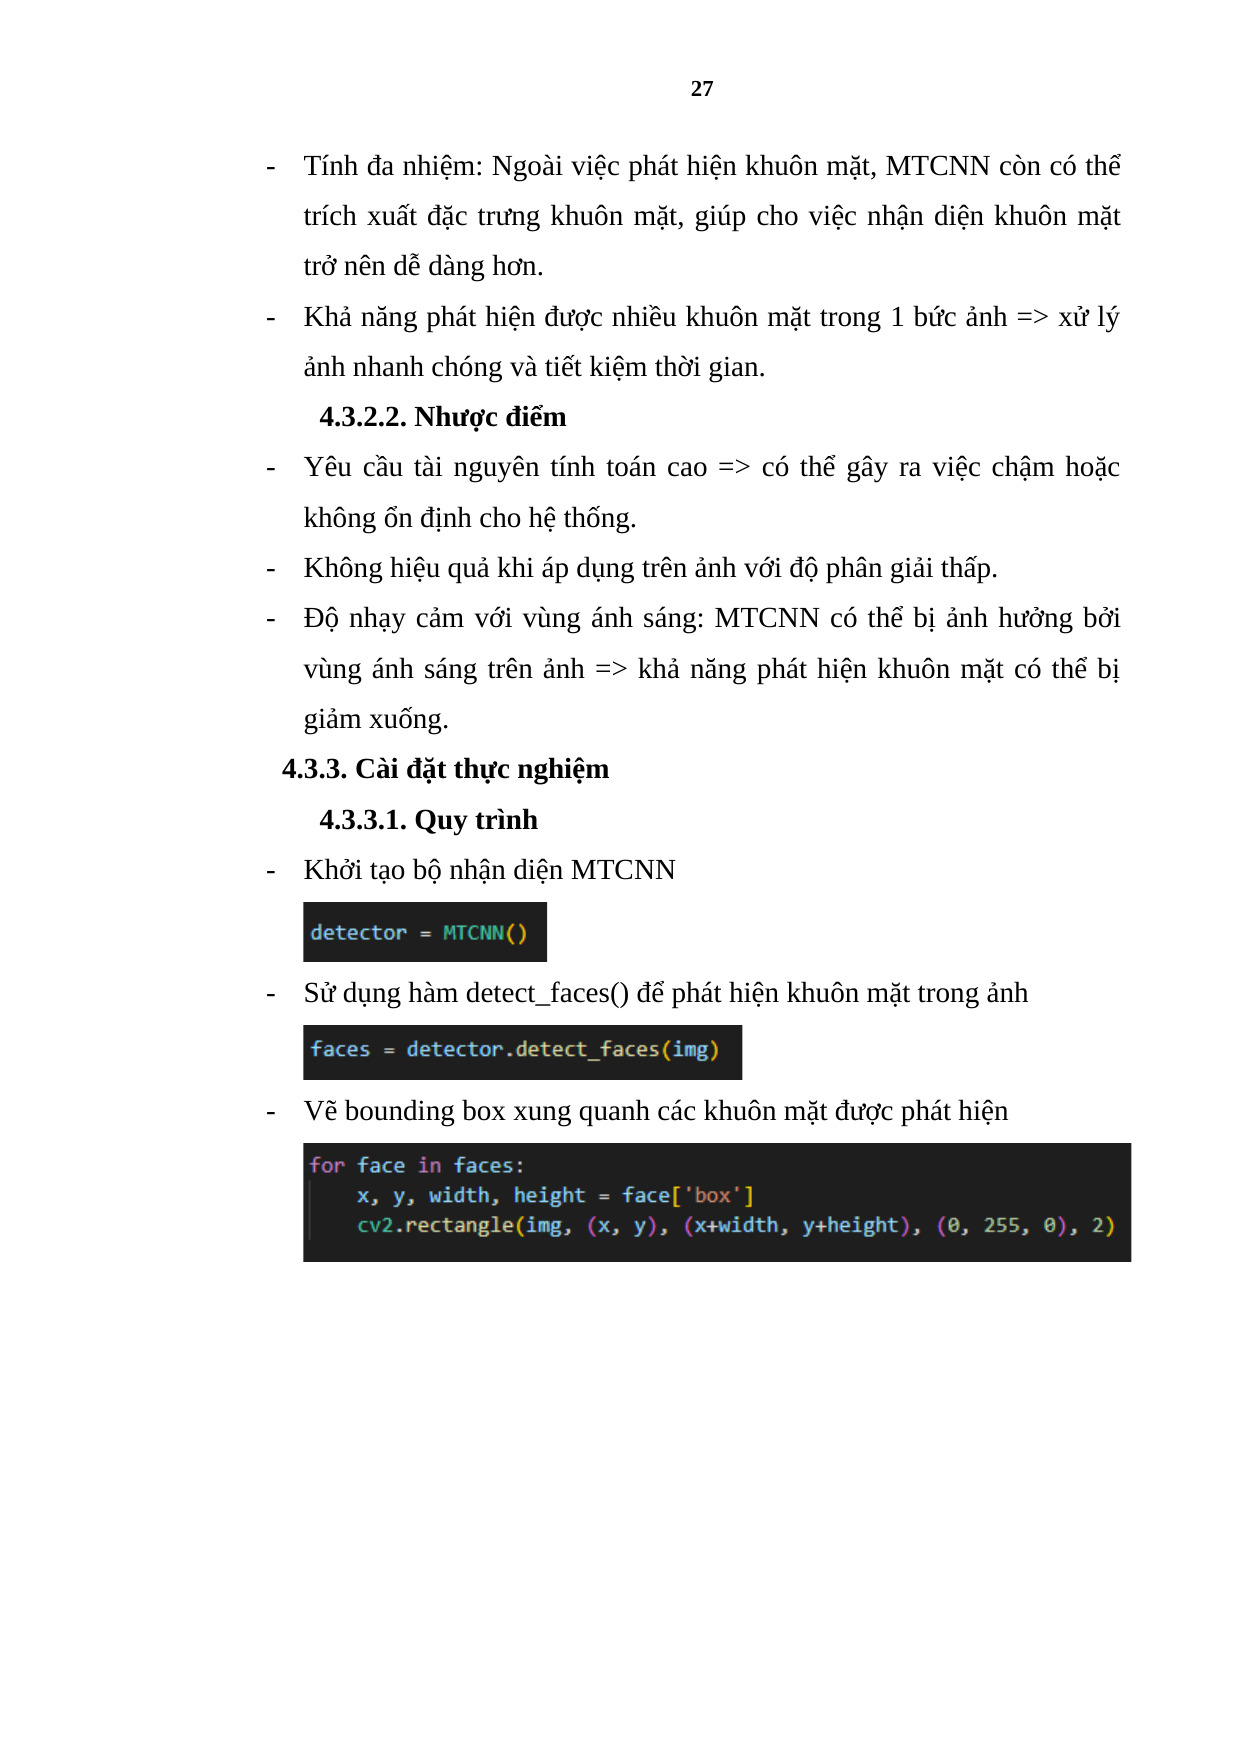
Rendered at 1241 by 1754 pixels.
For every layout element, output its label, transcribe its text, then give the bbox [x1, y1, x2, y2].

picture [303, 1025, 743, 1080]
picture [303, 1143, 1132, 1262]
subtitle Cài đặt thực nghiệm [282, 751, 1122, 785]
list Khả năng phát hiện được nhiều khuôn mặt trong 1 bức ảnh => xử lý ảnh nhanh chóng và tiết kiệm thời gian. [266, 299, 1122, 382]
list Vẽ bounding box xung quanh các khuôn mặt được phát hiện [266, 1093, 1122, 1127]
list Độ nhạy cảm với vùng ánh sáng: MTCNN có thể bị ảnh hưởng bởi vùng ánh sáng trên ảnh => khả năng phát hiện khuôn mặt có thể bị giảm xuống. [266, 601, 1122, 735]
list Sử dụng hàm detect_faces() để phát hiện khuôn mặt trong ảnh [266, 975, 1122, 1008]
list Yêu cầu tài nguyên tính toán cao => có thể gây ra việc chậm hoặc không ổn định cho hệ thống. [266, 449, 1122, 533]
subtitle Nhược điểm [319, 399, 1122, 433]
list Không hiệu quả khi áp dụng trên ảnh với độ phân giải thấp. [266, 550, 1122, 584]
list Tính đa nhiệm: Ngoài việc phát hiện khuôn mặt, MTCNN còn có thể trích xuất đặc trưng khuôn mặt, giúp cho việc nhận diện khuôn mặt trở nên dễ dàng hơn. [266, 148, 1122, 282]
picture [303, 902, 548, 962]
list Khởi tạo bộ nhận diện MTCNN [266, 852, 1122, 886]
subtitle Quy trình [319, 802, 1122, 835]
